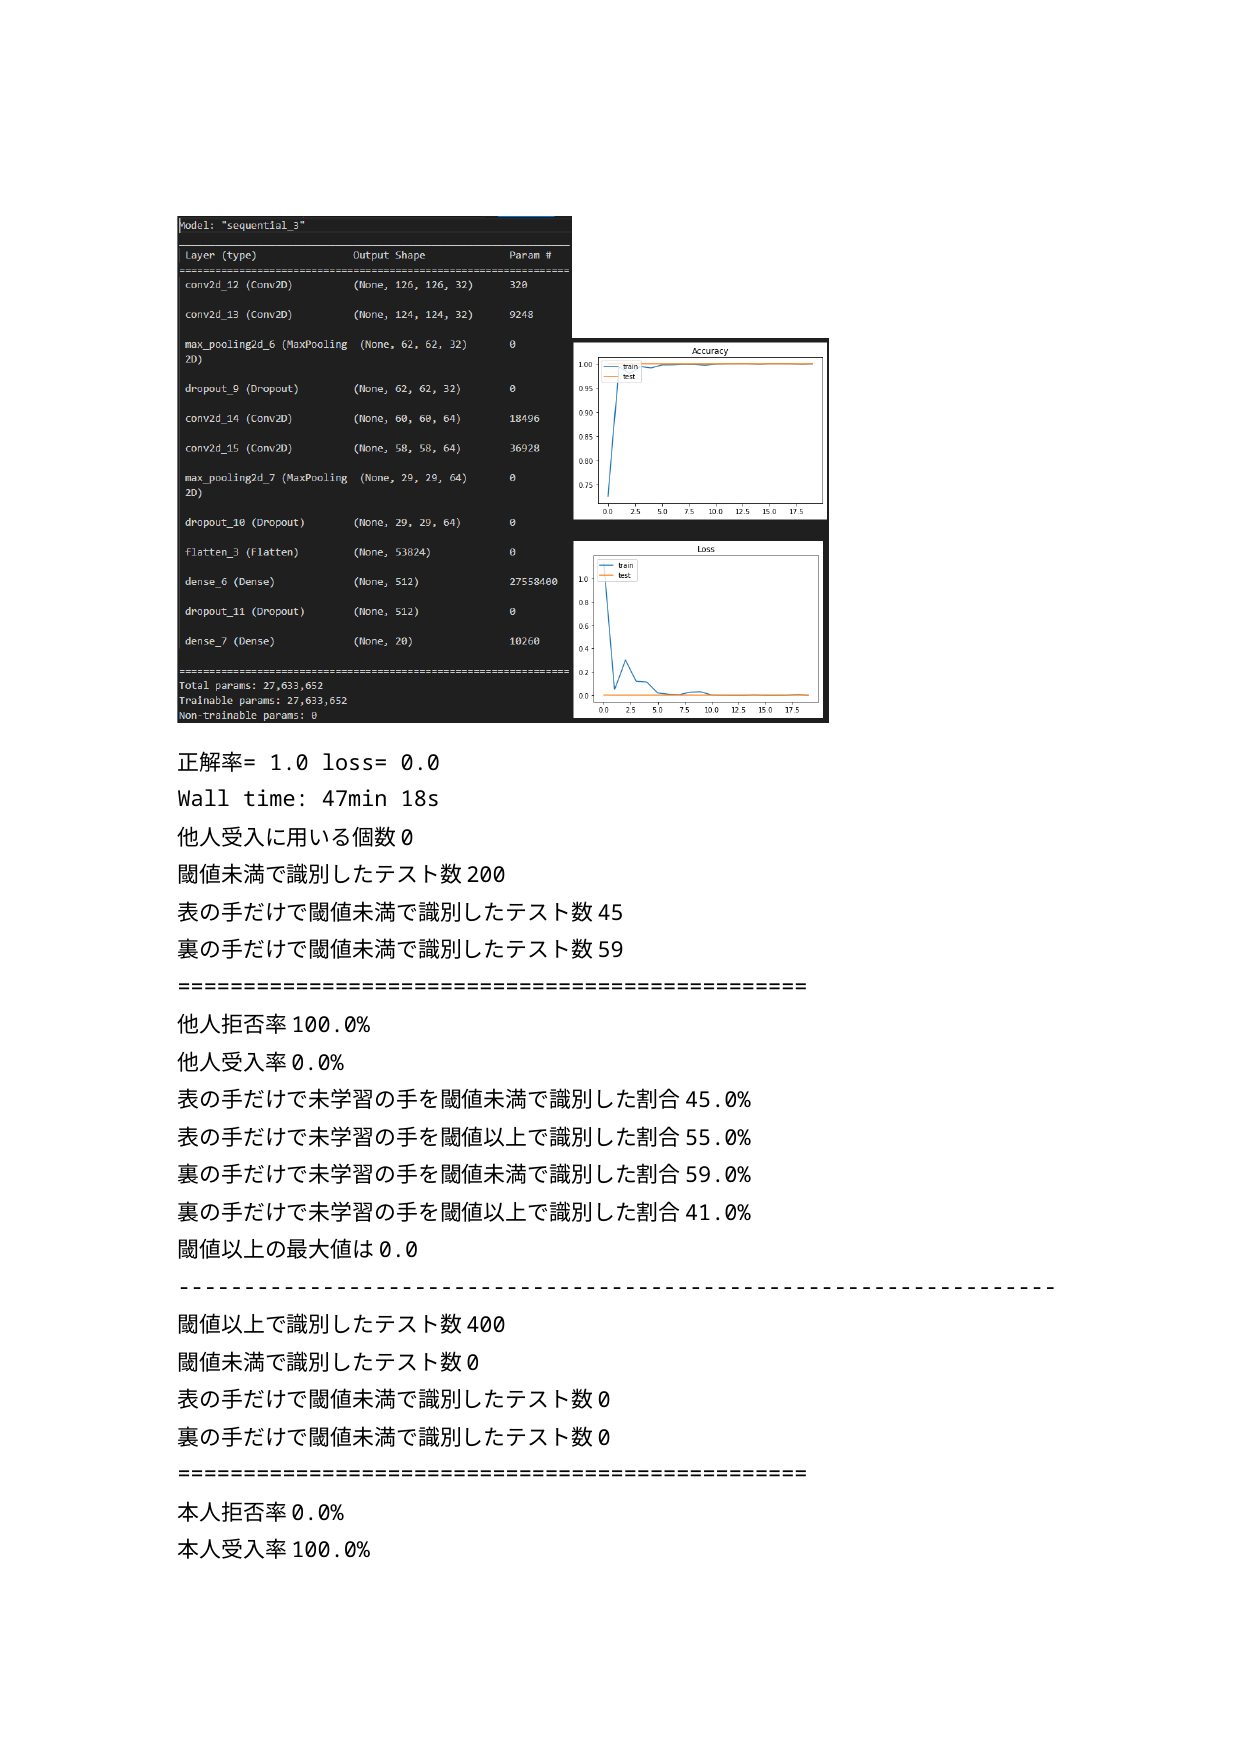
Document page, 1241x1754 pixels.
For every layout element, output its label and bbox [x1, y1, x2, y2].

picture [177, 216, 829, 723]
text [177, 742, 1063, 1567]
